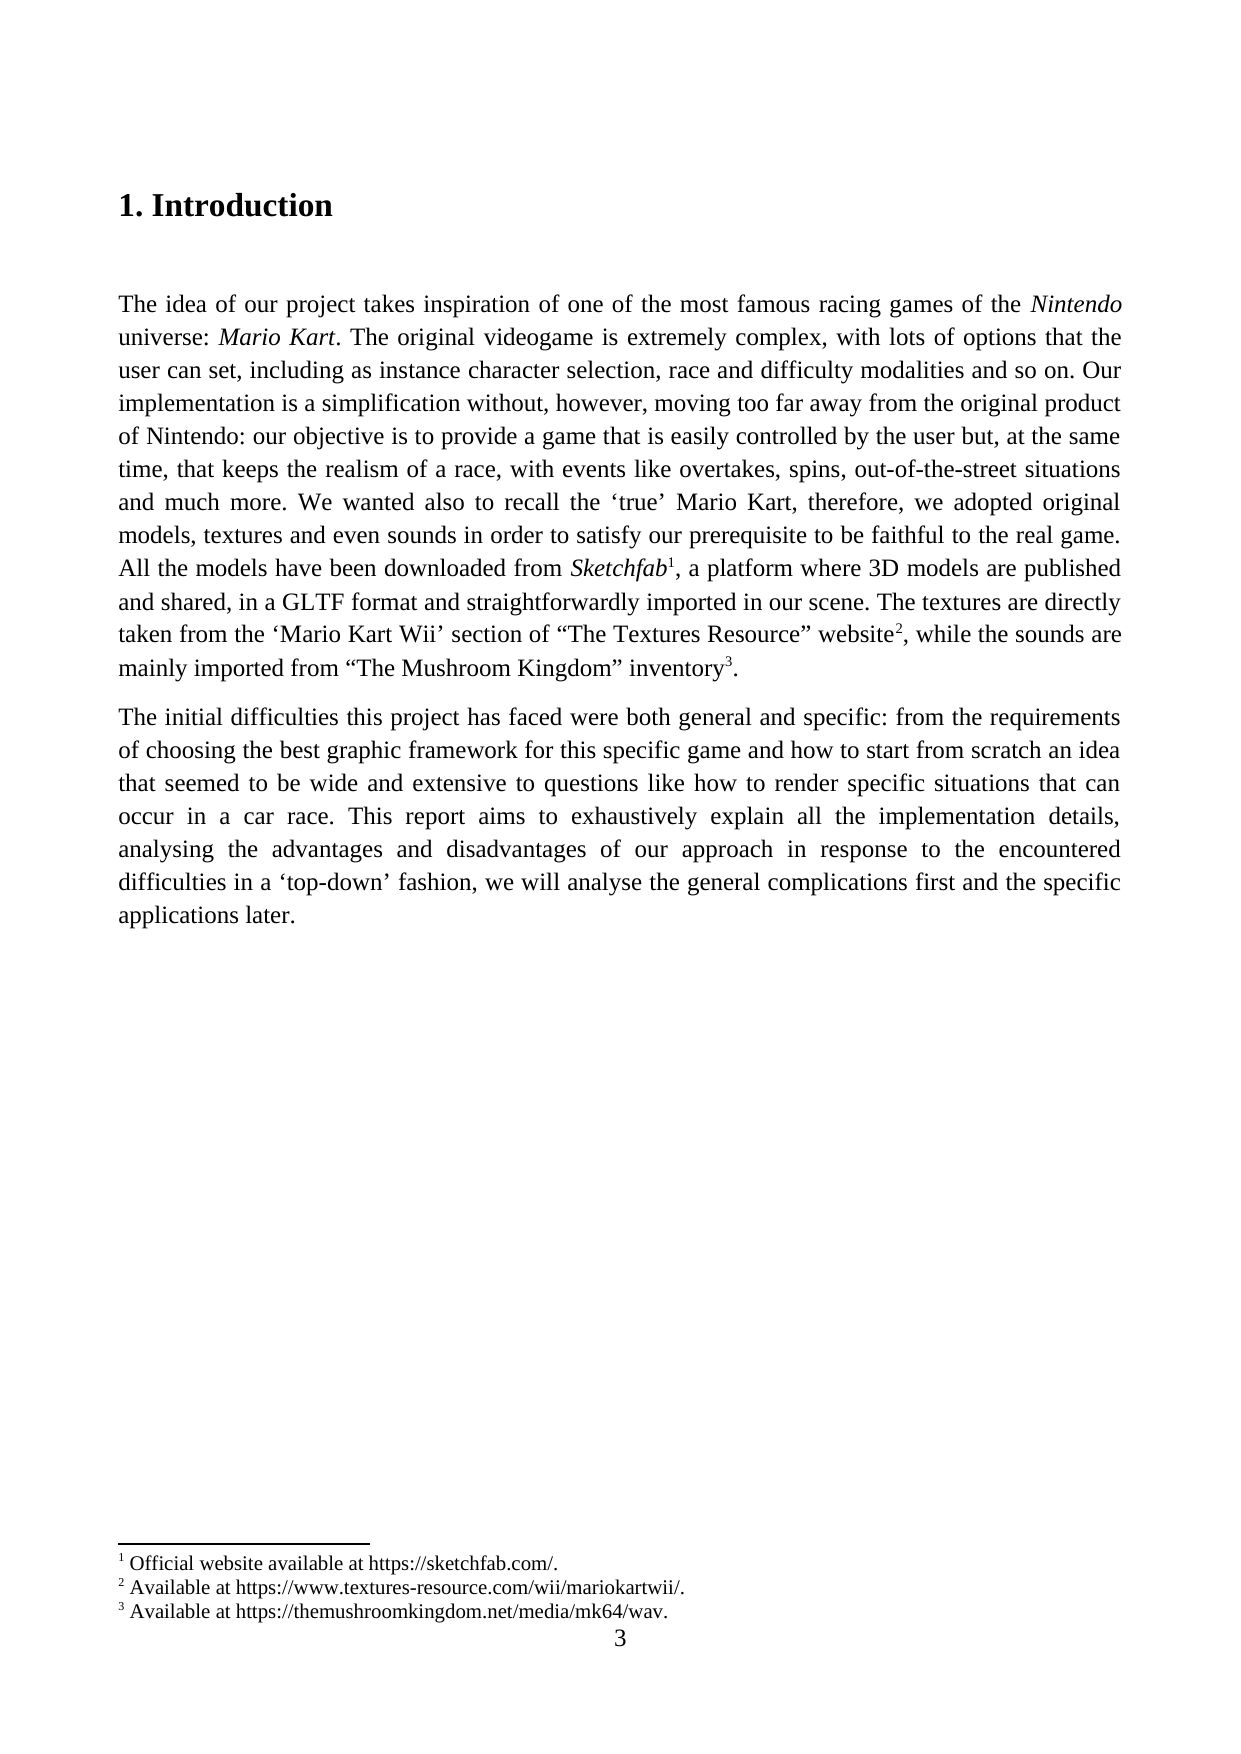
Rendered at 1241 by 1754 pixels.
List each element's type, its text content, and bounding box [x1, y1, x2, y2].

text The initial difficulties this project has faced were both general and specific: from the requirements of choosing the best graphic framework for this specific game and how to start from scratch an idea that seemed to be wide and extensive to questions like how to render specific situations that can occur in a car race. This report aims to exhaustively explain all the implementation details, analysing the advantages and disadvantages of our approach in response to the encountered difficulties in a ‘top-down’ fashion, we will analyse the general complications first and the specific applications later. [118, 702, 1122, 929]
subtitle 1. Introduction [118, 185, 1122, 223]
text The idea of our project takes inspiration of one of the most famous racing games of the Nintendo universe: Mario Kart. The original videogame is extremely complex, with lots of options that the user can set, including as instance character selection, race and difficulty modalities and so on. Our implementation is a simplification without, however, moving too far away from the original product of Nintendo: our objective is to provide a game that is easily controlled by the user but, at the same time, that keeps the realism of a race, with events like overtakes, spins, out-of-the-street situations and much more. We wanted also to recall the ‘true’ Mario Kart, therefore, we adopted original models, textures and even sounds in order to satisfy our prerequisite to be faithful to the real game. All the models have been downloaded from Sketchfab, a platform where 3D models are published and shared, in a GLTF format and straightforwardly imported in our scene. The textures are directly taken from the ‘Mario Kart Wii’ section of “The Textures Resource” website, while the sounds are mainly imported from “The Mushroom Kingdom” inventory. [118, 289, 1122, 681]
